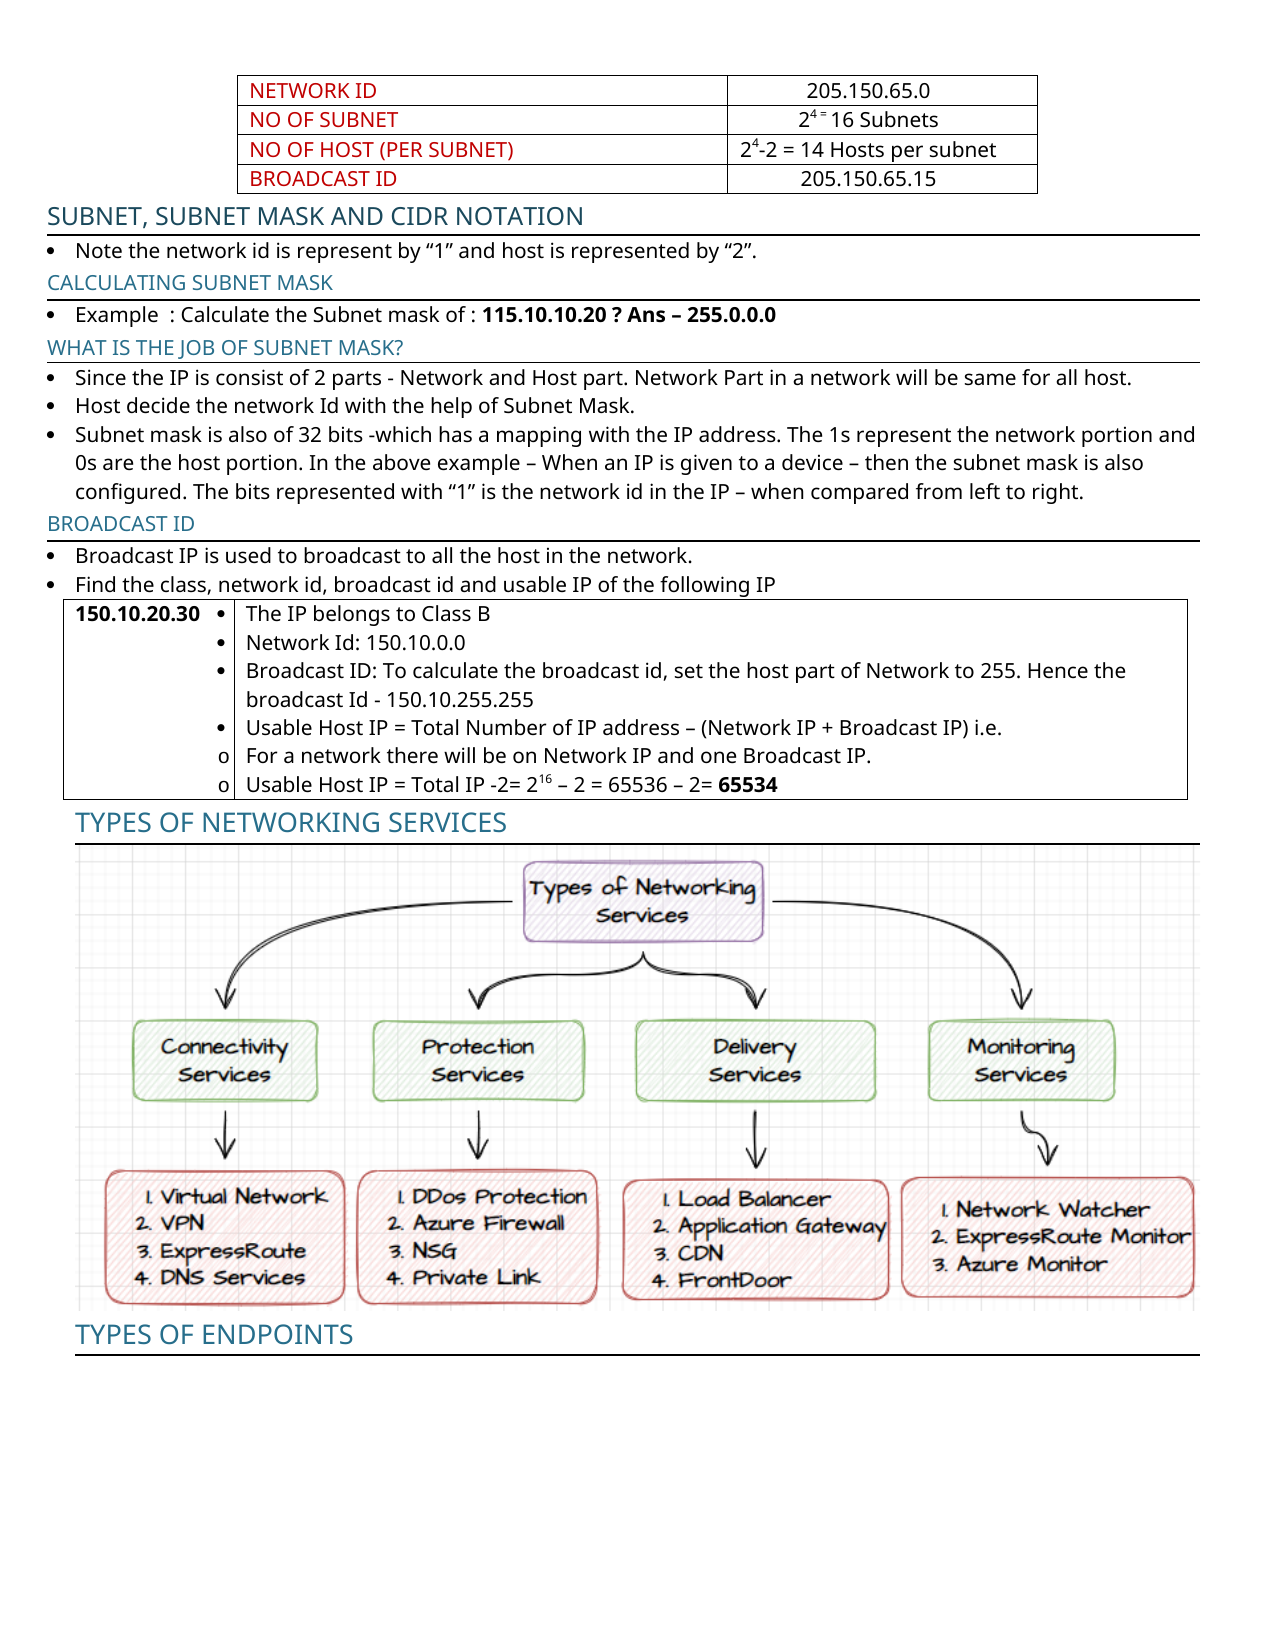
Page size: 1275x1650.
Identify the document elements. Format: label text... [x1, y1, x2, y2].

picture [75, 845, 1200, 1311]
table_cell 24-2 = 14 Hosts per subnet [728, 135, 1037, 163]
list Example : Calculate the Subnet mask of : 115.10.10.20 ? Ans – 255.0.0.0 [47, 301, 1200, 329]
table_header 150.10.20.30 [64, 600, 234, 799]
subtitle BROADCAST ID [47, 509, 1200, 540]
table_cell 205.150.65.15 [728, 165, 1037, 193]
subtitle SUBNET, SUBNET MASK AND CIDR NOTATION [47, 198, 1200, 234]
subtitle WHAT IS THE JOB OF SUBNET MASK? [47, 333, 1200, 362]
table_cell 205.150.65.0 [728, 76, 1037, 104]
table_cell NO OF SUBNET [238, 106, 727, 134]
list Find the class, network id, broadcast id and usable IP of the following IP [47, 570, 1200, 598]
table_cell NO OF HOST (PER SUBNET) [238, 135, 727, 163]
subtitle TYPES OF NETWORKING SERVICES [75, 804, 1200, 843]
subtitle CALCULATING SUBNET MASK [47, 268, 1200, 299]
table_header The IP belongs to Class B Network Id: 150.10.0.0 Broadcast ID: To calculate the broadcast id, set the host part of Network to 255. Hence the broadcast Id - 150.10.255.255 Usable Host IP = Total Number of IP address – (Network IP + Broadcast IP) i.e. For a network there will be on Network IP and one Broadcast IP. Usable Host IP = Total IP -2= 216 – 2 = 65536 – 2= 65534 [235, 600, 1187, 799]
list Host decide the network Id with the help of Subnet Mask. [47, 392, 1200, 420]
table_cell BROADCAST ID [238, 165, 727, 193]
table_cell NETWORK ID [238, 76, 727, 104]
table_cell 24 = 16 Subnets [728, 106, 1037, 134]
subtitle TYPES OF ENDPOINTS [75, 1315, 1200, 1354]
list Since the IP is consist of 2 parts - Network and Host part. Network Part in a network will be same for all host. [47, 363, 1200, 392]
list Note the network id is represent by “1” and host is represented by “2”. [47, 236, 1200, 264]
list Broadcast IP is used to broadcast to all the host in the network. [47, 542, 1200, 570]
list Subnet mask is also of 32 bits -which has a mapping with the IP address. The 1s represent the network portion and 0s are the host portion. In the above example – When an IP is given to a device – then the subnet mask is also configured. The bits represented with “1” is the network id in the IP – when compared from left to right. [47, 420, 1200, 505]
